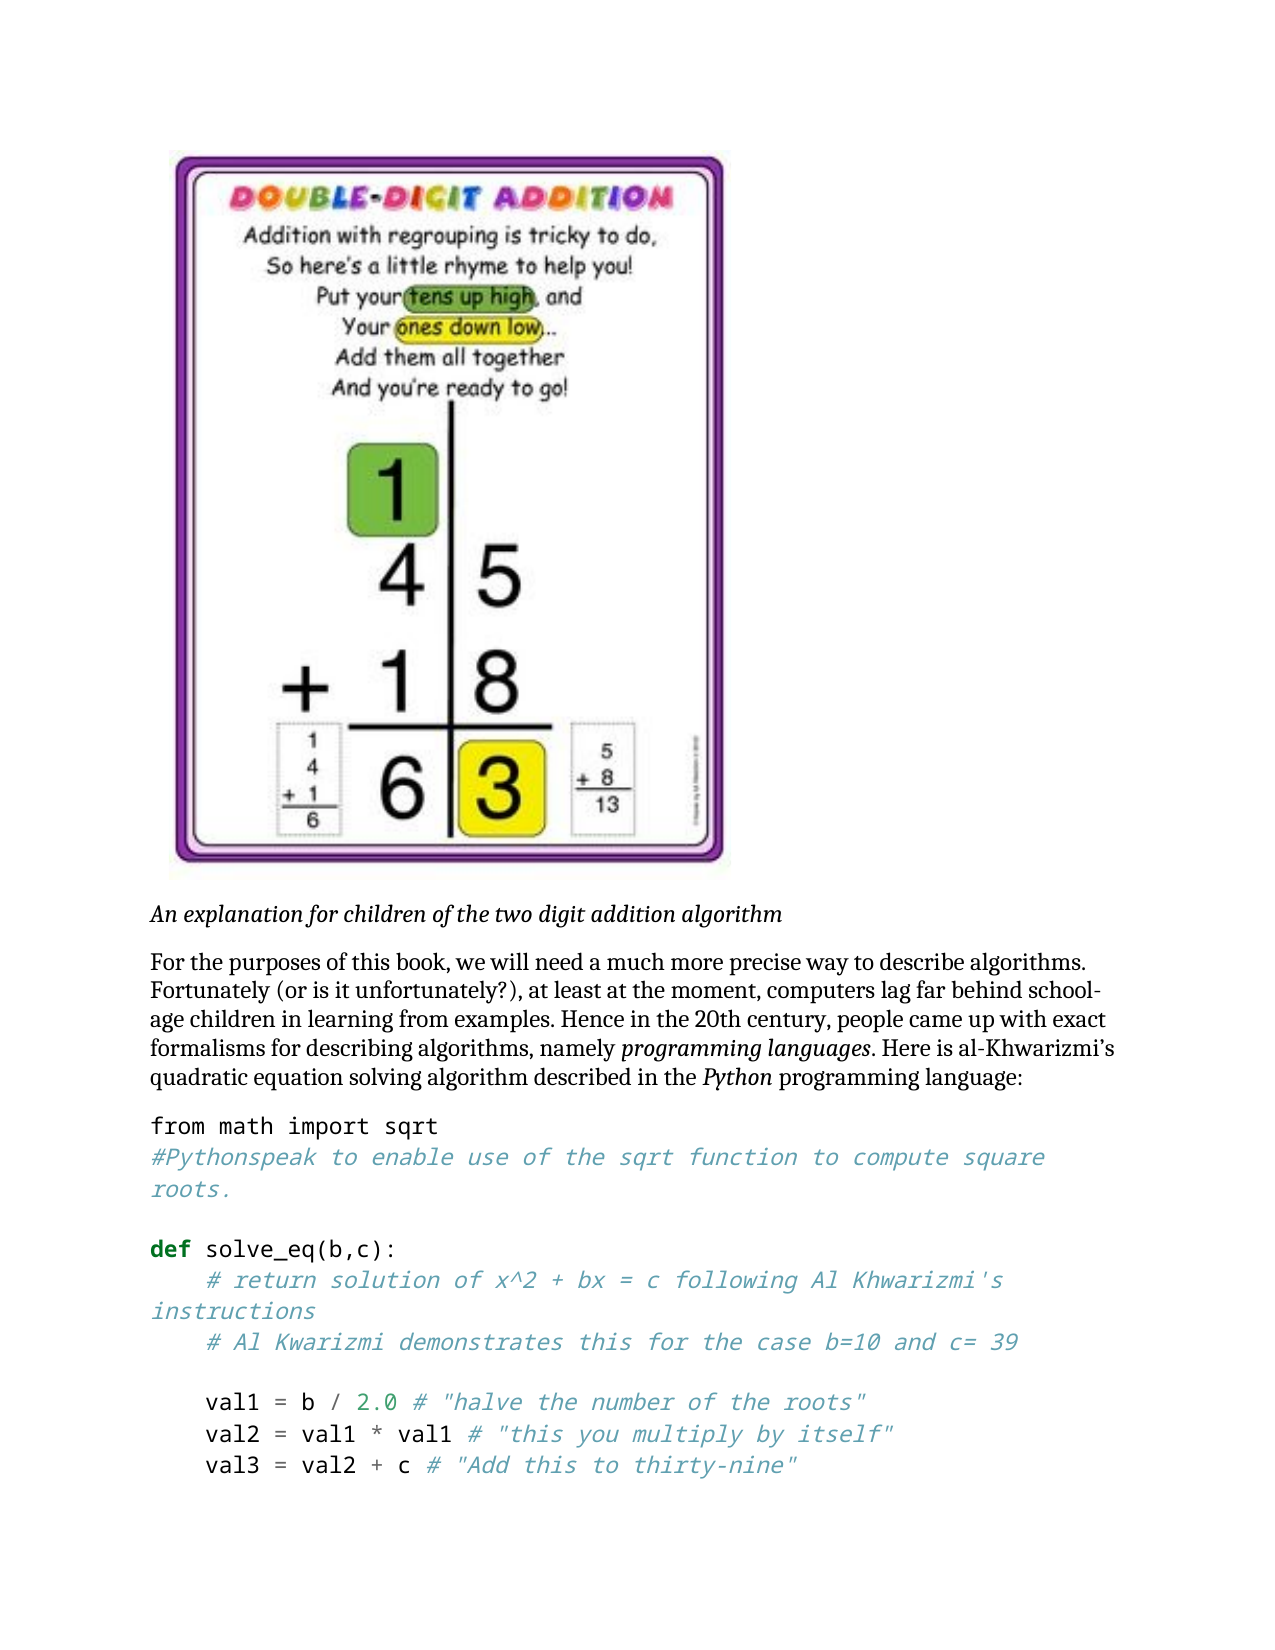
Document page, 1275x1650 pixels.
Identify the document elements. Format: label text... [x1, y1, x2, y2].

text An explanation for children of the two digit addition algorithm [150, 900, 1125, 929]
text For the purposes of this book, we will need a much more precise way to describe algorithms. Fortunately (or is it unfortunately?), at least at the moment, computers lag far behind school-age children in learning from examples. Hence in the 20th century, people came up with exact formalisms for describing algorithms, namely programming languages. Here is al-Khwarizmi’s quadratic equation solving algorithm described in the Python programming language: [150, 947, 1125, 1091]
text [150, 1110, 1125, 1480]
picture [168, 150, 732, 880]
